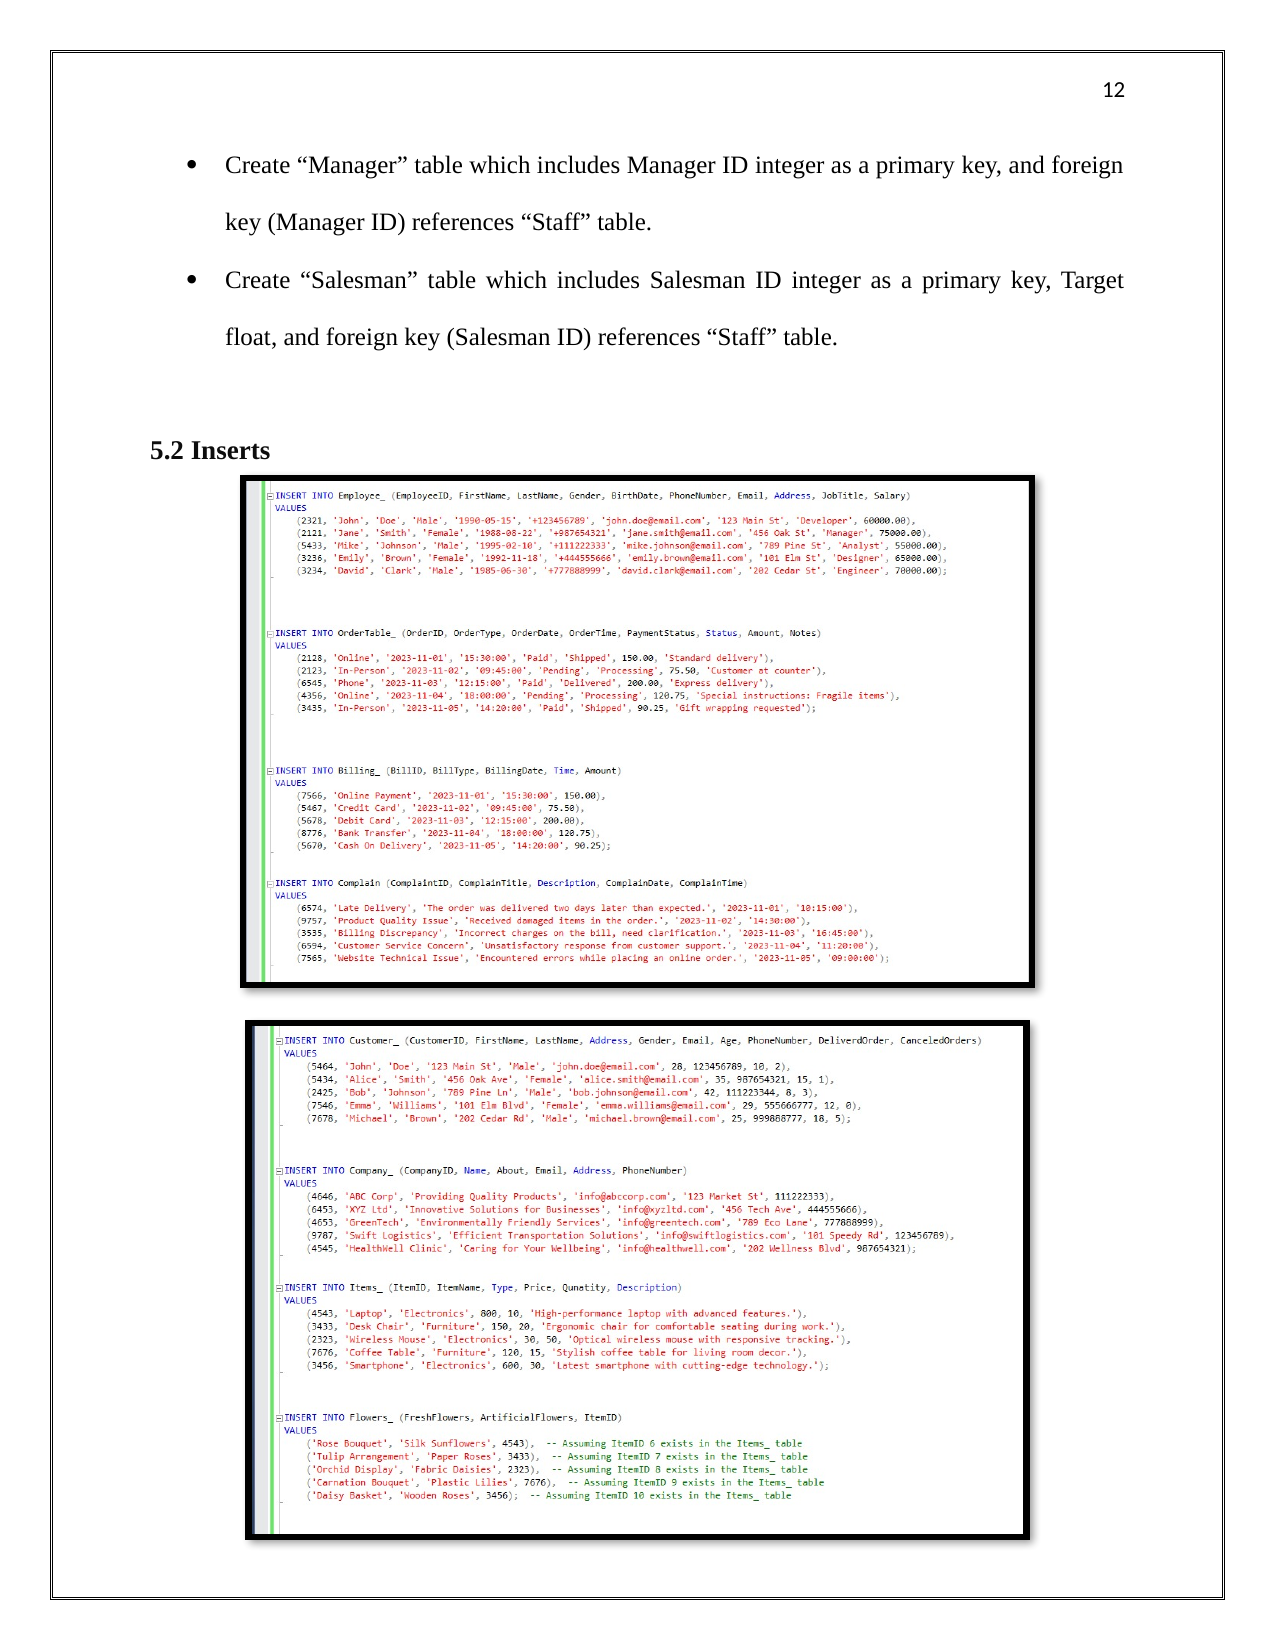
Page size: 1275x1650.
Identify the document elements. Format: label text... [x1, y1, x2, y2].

list Create “Salesman” table which includes Salesman ID integer as a primary key, Target float, and foreign key (Salesman ID) references “Staff” table. [187, 265, 1125, 351]
list Create “Manager” table which includes Manager ID integer as a primary key, and foreign key (Manager ID) references “Staff” table. [187, 150, 1125, 236]
picture [246, 481, 1029, 982]
picture [252, 1026, 1023, 1534]
subtitle 5.2 Inserts [150, 434, 1125, 466]
